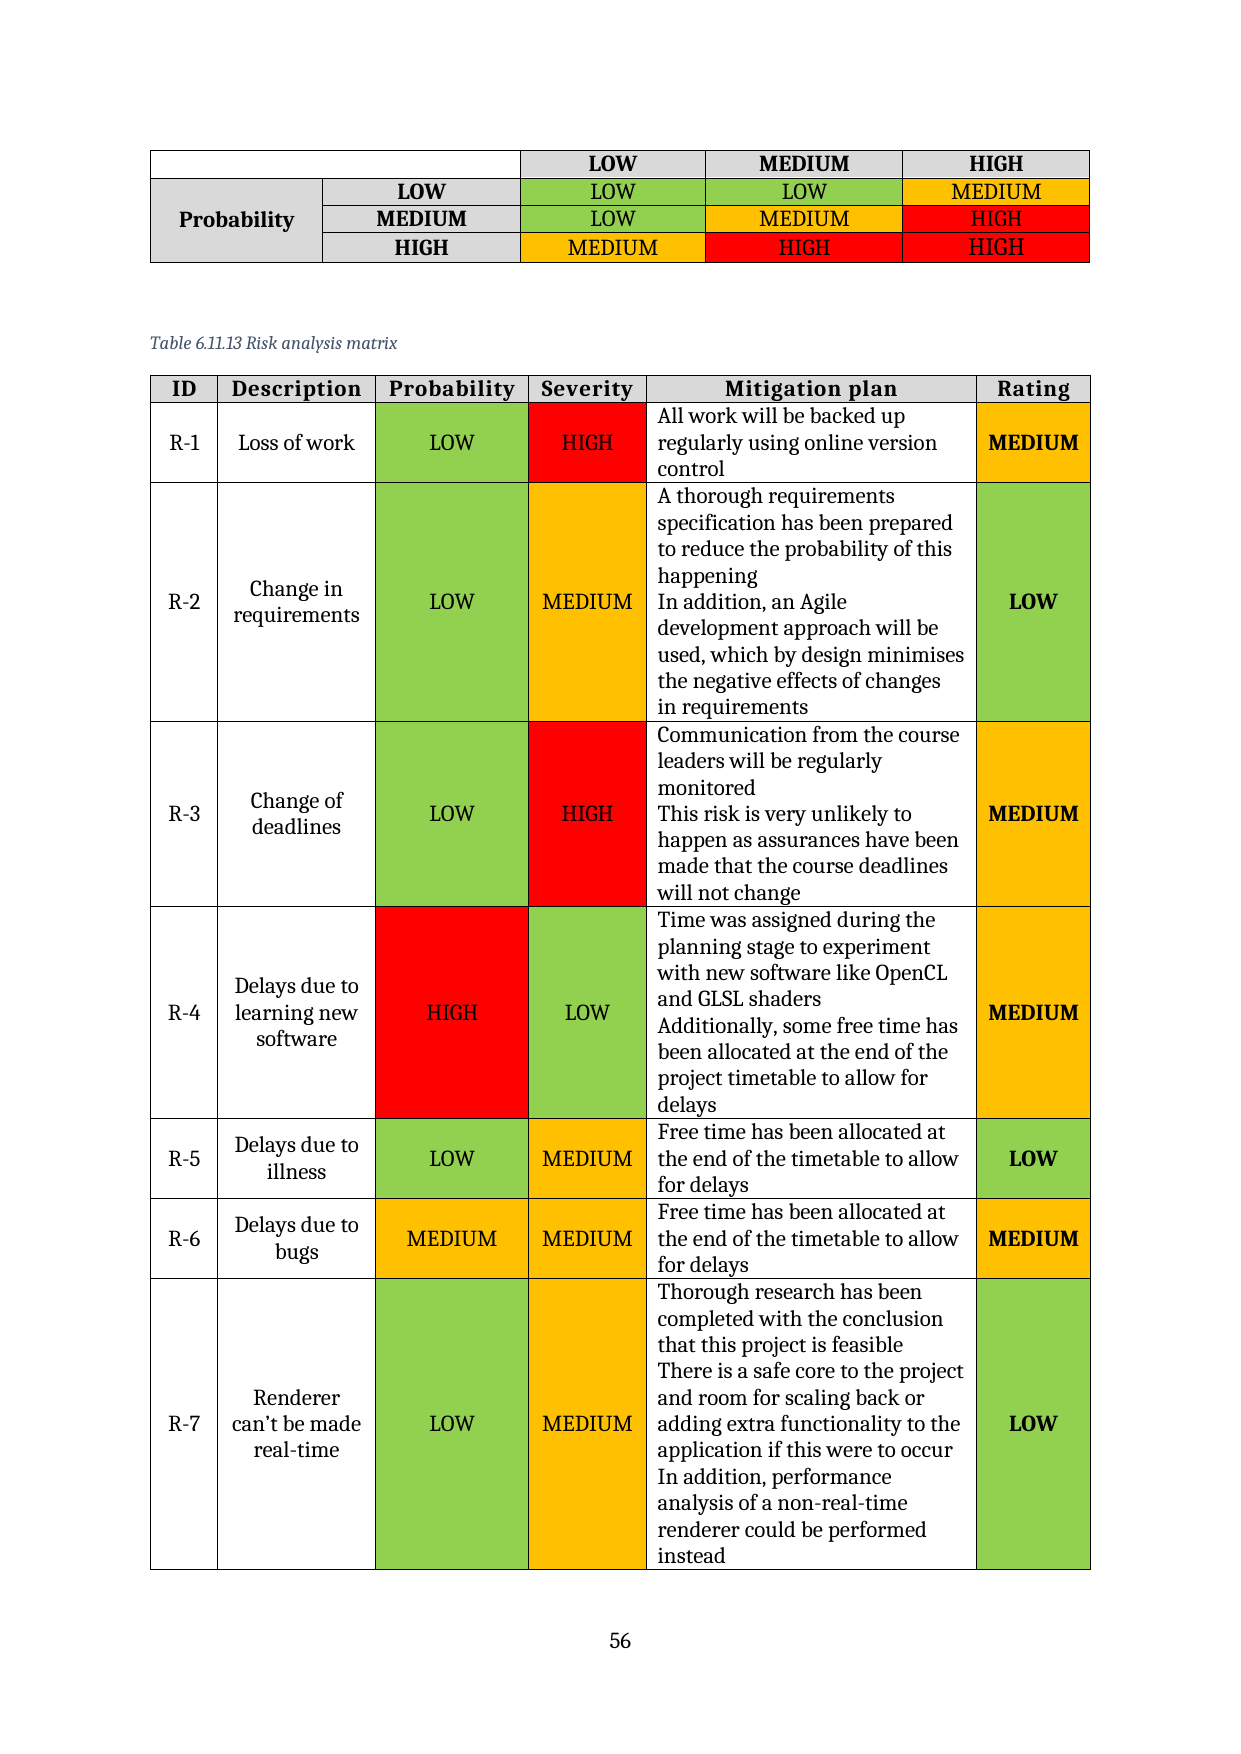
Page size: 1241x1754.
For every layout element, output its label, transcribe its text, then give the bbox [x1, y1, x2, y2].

table_header Severity [529, 376, 646, 402]
table_cell HIGH [903, 206, 1089, 232]
table_cell HIGH [529, 722, 646, 906]
table_cell MEDIUM [903, 179, 1089, 205]
table_cell Delays due to bugs [218, 1199, 375, 1278]
table_cell LOW [323, 179, 520, 205]
table_cell R-5 [151, 1119, 217, 1198]
table_cell MEDIUM [977, 722, 1090, 906]
table_cell R-4 [151, 907, 217, 1118]
table_cell MEDIUM [977, 403, 1090, 482]
table_cell MEDIUM [977, 907, 1090, 1118]
table_header Probability [376, 376, 528, 402]
table_cell Free time has been allocated at the end of the timetable to allow for delays [647, 1199, 976, 1278]
table_cell HIGH [903, 233, 1089, 262]
table_cell LOW [977, 483, 1090, 721]
table_cell HIGH [376, 907, 528, 1118]
table_cell LOW [521, 206, 705, 232]
table_cell A thorough requirements specification has been prepared to reduce the probability of this happening In addition, an Agile development approach will be used, which by design minimises the negative effects of changes in requirements [647, 483, 976, 721]
table_header Description [218, 376, 375, 402]
table_cell MEDIUM [529, 1199, 646, 1278]
table_cell Communication from the course leaders will be regularly monitored This risk is very unlikely to happen as assurances have been made that the course deadlines will not change [647, 722, 976, 906]
table_cell LOW [376, 403, 528, 482]
table_cell LOW [529, 907, 646, 1118]
table_cell LOW [376, 1279, 528, 1569]
table_cell MEDIUM [323, 206, 520, 232]
table_cell MEDIUM [977, 1199, 1090, 1278]
table_cell MEDIUM [529, 1119, 646, 1198]
table_cell MEDIUM [529, 1279, 646, 1569]
table_cell Change in requirements [218, 483, 375, 721]
table_cell LOW [977, 1279, 1090, 1569]
table_cell Change of deadlines [218, 722, 375, 906]
table_cell MEDIUM [376, 1199, 528, 1278]
table_cell LOW [376, 722, 528, 906]
table_cell MEDIUM [529, 483, 646, 721]
table_cell LOW [977, 1119, 1090, 1198]
table_cell LOW [376, 483, 528, 721]
table_cell Probability [151, 179, 322, 262]
table_cell Free time has been allocated at the end of the timetable to allow for delays [647, 1119, 976, 1198]
table_cell HIGH [529, 403, 646, 482]
table_cell HIGH [903, 151, 1089, 177]
table_cell R-3 [151, 722, 217, 906]
table_cell R-1 [151, 403, 217, 482]
table_cell HIGH [706, 233, 902, 262]
table_cell R-6 [151, 1199, 217, 1278]
table_cell Time was assigned during the planning stage to experiment with new software like OpenCL and GLSL shaders Additionally, some free time has been allocated at the end of the project timetable to allow for delays [647, 907, 976, 1118]
table_cell LOW [521, 179, 705, 205]
table_cell R-7 [151, 1279, 217, 1569]
table_cell LOW [376, 1119, 528, 1198]
table_header ID [151, 376, 217, 402]
table_header Rating [977, 376, 1090, 402]
table_cell All work will be backed up regularly using online version control [647, 403, 976, 482]
table_cell LOW [706, 179, 902, 205]
table_cell HIGH [323, 233, 520, 262]
table_cell Renderer can’t be made real-time [218, 1279, 375, 1569]
table_header [151, 151, 520, 177]
table_cell R-2 [151, 483, 217, 721]
table_header Mitigation plan [647, 376, 976, 402]
table_cell MEDIUM [521, 233, 705, 262]
table_cell LOW [521, 151, 705, 177]
table_cell Thorough research has been completed with the conclusion that this project is feasible There is a safe core to the project and room for scaling back or adding extra functionality to the application if this were to occur In addition, performance analysis of a non-real-time renderer could be performed instead [647, 1279, 976, 1569]
table_cell MEDIUM [706, 206, 902, 232]
table_cell Loss of work [218, 403, 375, 482]
table_cell Delays due to illness [218, 1119, 375, 1198]
table_cell Delays due to learning new software [218, 907, 375, 1118]
table_cell MEDIUM [706, 151, 902, 177]
